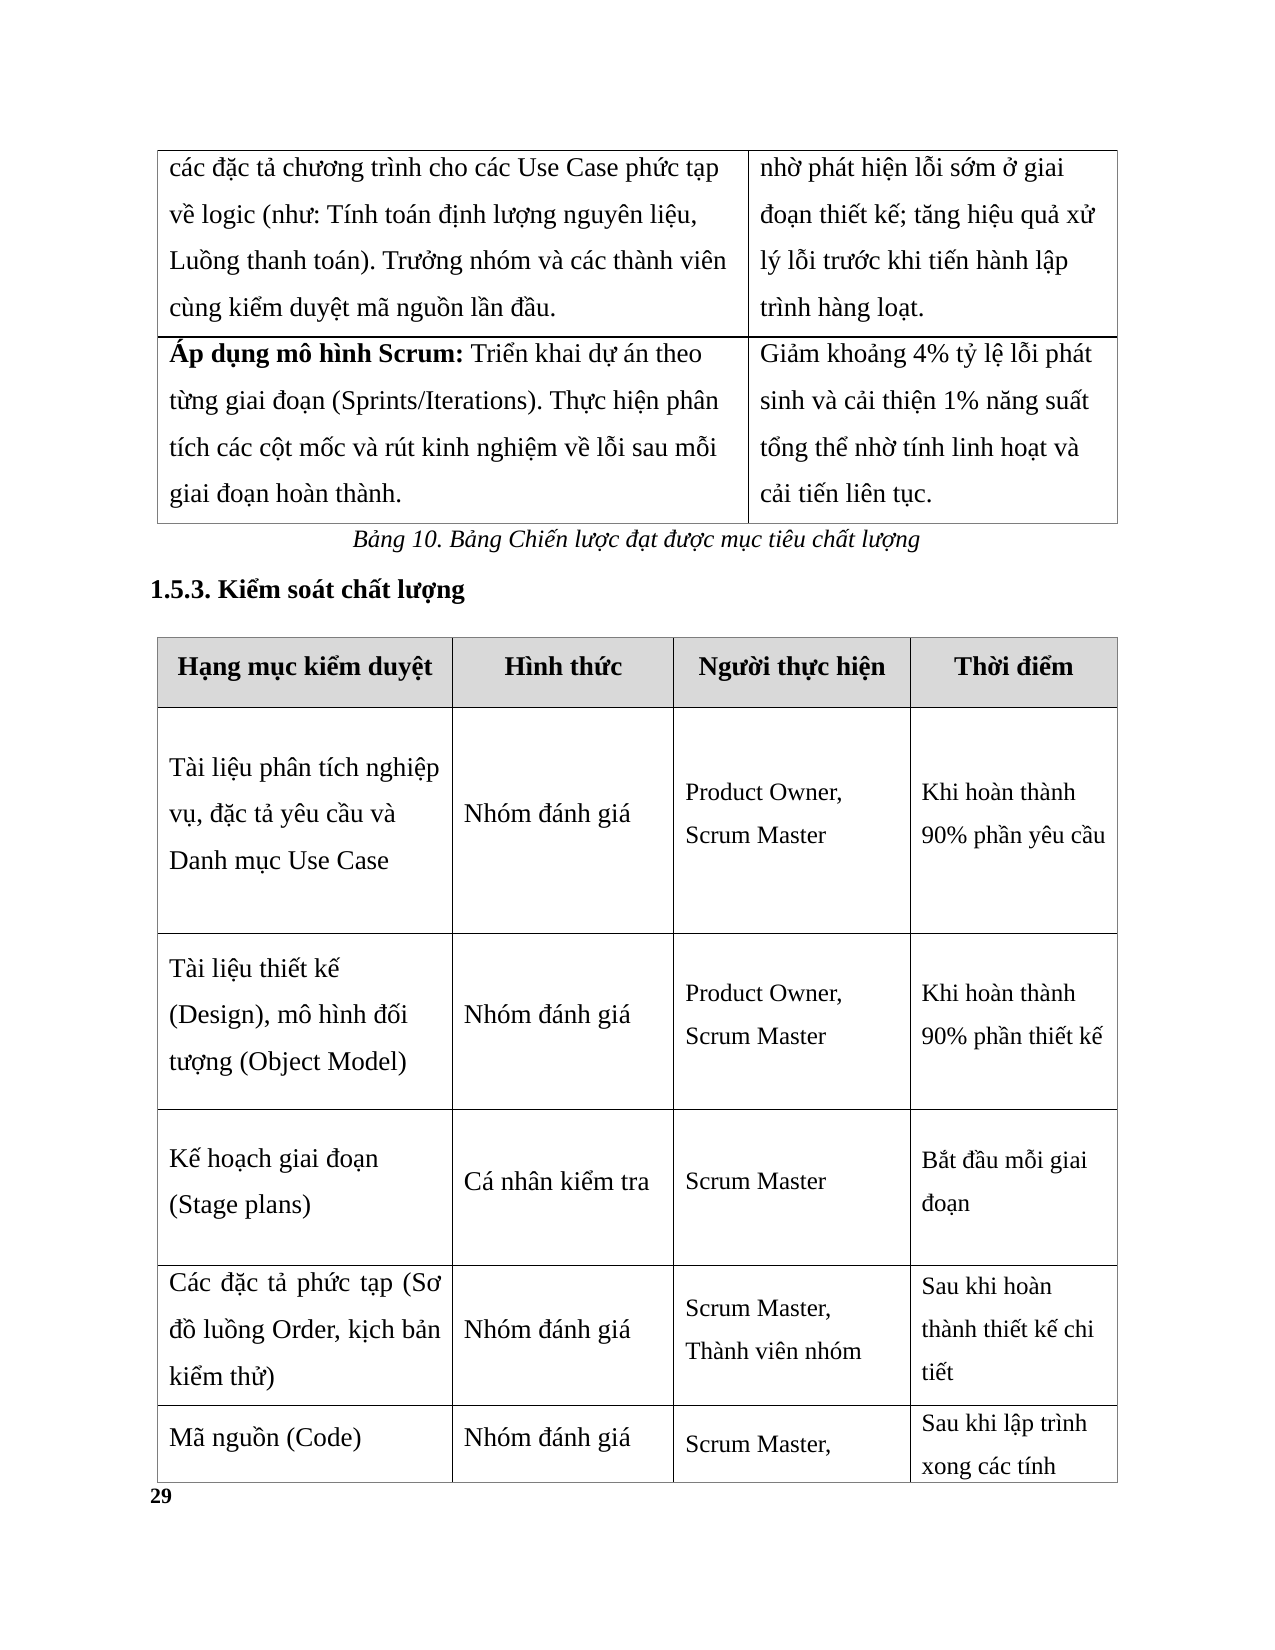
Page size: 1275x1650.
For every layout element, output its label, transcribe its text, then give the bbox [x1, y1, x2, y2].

table_header Hạng mục kiểm duyệt [158, 638, 452, 707]
table_cell Product Owner, Scrum Master [674, 708, 910, 932]
table_cell Các đặc tả phức tạp (Sơ đồ luồng Order, kịch bản kiểm thử) [158, 1266, 452, 1405]
table_header Hình thức [453, 638, 673, 707]
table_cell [158, 151, 748, 336]
table_cell Product Owner, Scrum Master [674, 934, 910, 1109]
text Bảng 10. Bảng Chiến lược đạt được mục tiêu chất lượng [150, 524, 1125, 553]
table_cell Khi hoàn thành 90% phần yêu cầu [911, 708, 1117, 932]
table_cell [911, 1406, 1117, 1482]
table_cell Khi hoàn thành 90% phần thiết kế [911, 934, 1117, 1109]
table_cell Giảm khoảng 4% tỷ lệ lỗi phát sinh và cải thiện 1% năng suất tổng thể nhờ tính linh hoạt và cải tiến liên tục. [749, 338, 1117, 523]
table_cell Tài liệu phân tích nghiệp vụ, đặc tả yêu cầu và Danh mục Use Case [158, 708, 452, 932]
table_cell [674, 1406, 910, 1482]
table_cell Nhóm đánh giá [453, 1406, 673, 1482]
table_cell Mã nguồn (Code) [158, 1406, 452, 1482]
table_cell Scrum Master, Thành viên nhóm [674, 1266, 910, 1405]
table_cell Scrum Master [674, 1110, 910, 1265]
table_cell Nhóm đánh giá [453, 708, 673, 932]
text 1.5.3. Kiểm soát chất lượng [150, 573, 1125, 605]
table_header Người thực hiện [674, 638, 910, 707]
table_cell Kế hoạch giai đoạn (Stage plans) [158, 1110, 452, 1265]
table_cell Nhóm đánh giá [453, 934, 673, 1109]
table_cell Bắt đầu mỗi giai đoạn [911, 1110, 1117, 1265]
table_cell Sau khi hoàn thành thiết kế chi tiết [911, 1266, 1117, 1405]
table_cell Tài liệu thiết kế (Design), mô hình đối tượng (Object Model) [158, 934, 452, 1109]
table_header Thời điểm [911, 638, 1117, 707]
table_cell Cá nhân kiểm tra [453, 1110, 673, 1265]
table_cell Nhóm đánh giá [453, 1266, 673, 1405]
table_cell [749, 151, 1117, 336]
table_cell Áp dụng mô hình Scrum: Triển khai dự án theo từng giai đoạn (Sprints/Iterations). Thực hiện phân tích các cột mốc và rút kinh nghiệm về lỗi sau mỗi giai đoạn hoàn thành. [158, 338, 748, 523]
